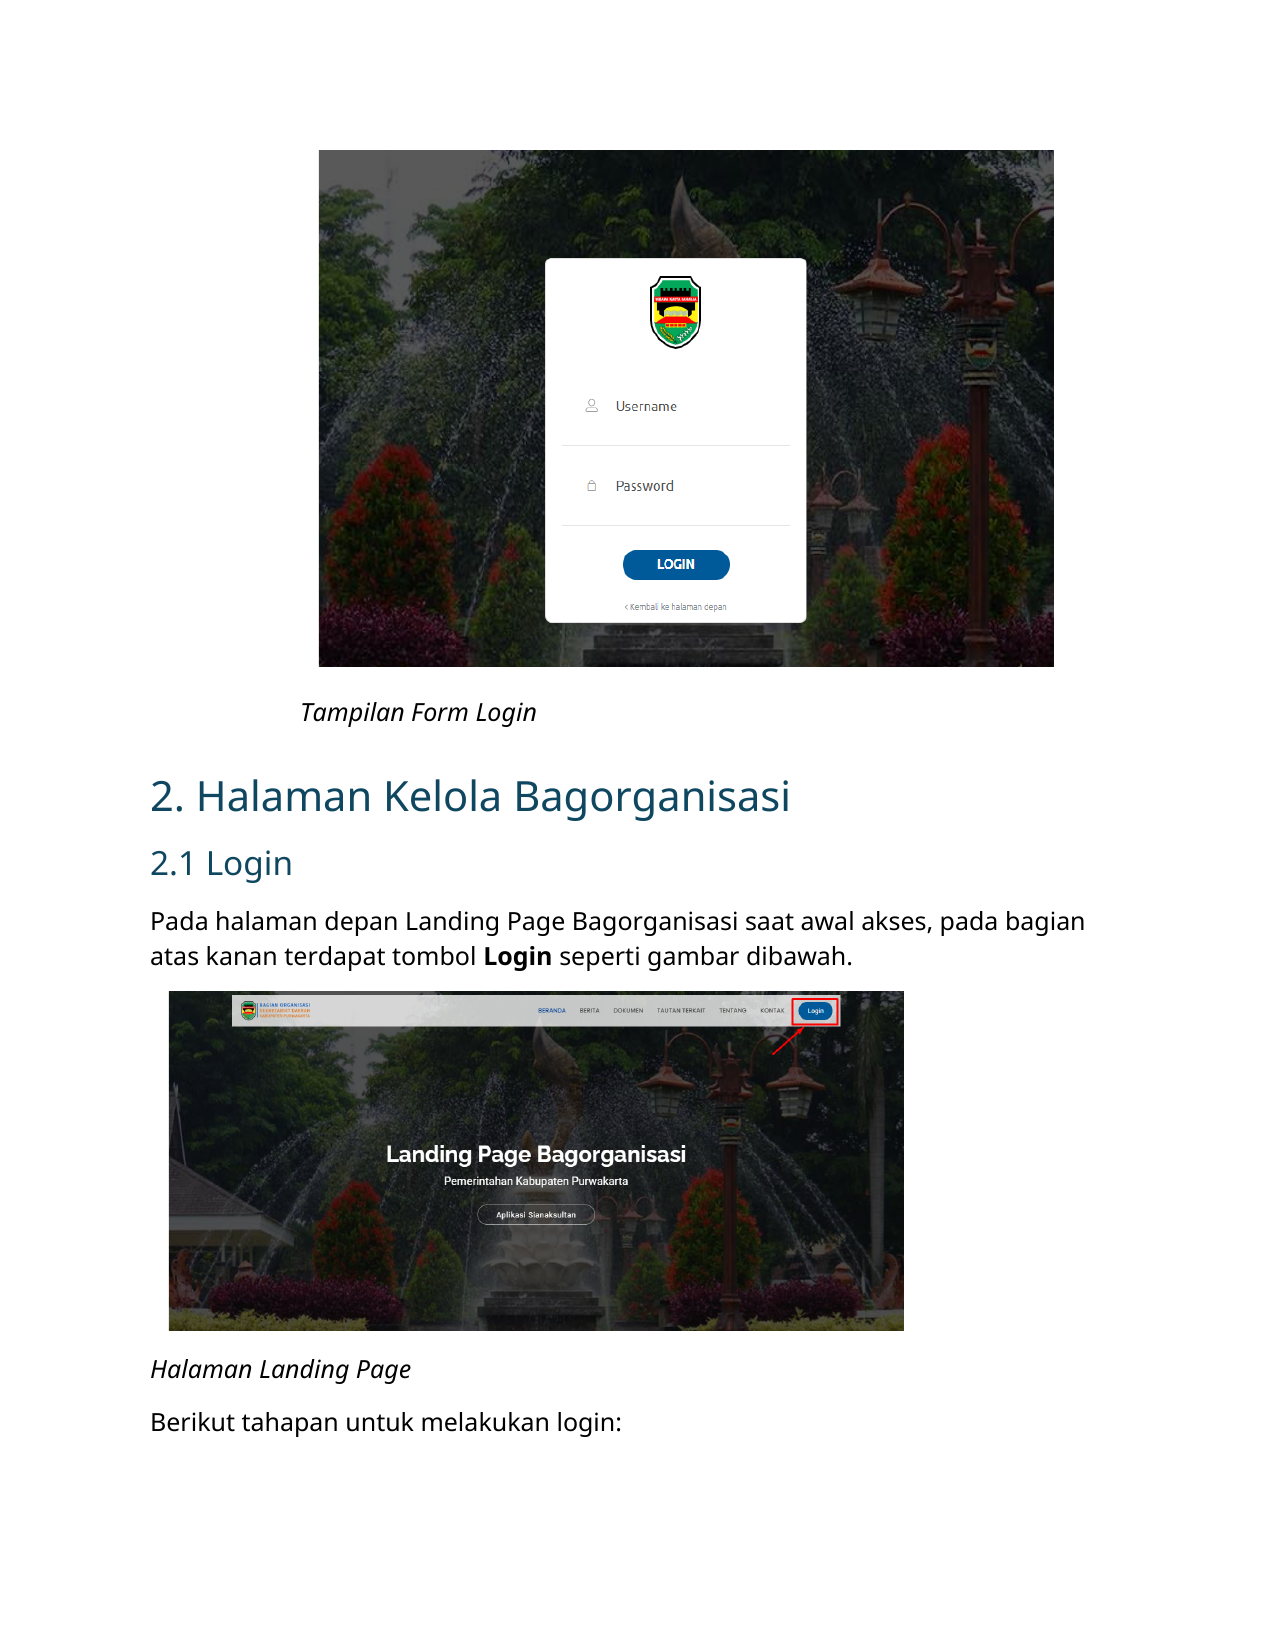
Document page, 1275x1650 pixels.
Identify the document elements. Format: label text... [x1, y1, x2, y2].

text Berikut tahapan untuk melakukan login: [150, 1404, 1125, 1438]
picture [168, 991, 904, 1331]
text Pada halaman depan Landing Page Bagorganisasi saat awal akses, pada bagian atas kanan terdapat tombol Login seperti gambar dibawah. [150, 904, 1125, 972]
picture [318, 150, 1054, 667]
list Tampilan Form Login [262, 695, 1125, 729]
text Halaman Landing Page [150, 1351, 1125, 1385]
subtitle 2.1 Login [150, 840, 1125, 885]
subtitle 2. Halaman Kelola Bagorganisasi [150, 766, 1125, 823]
